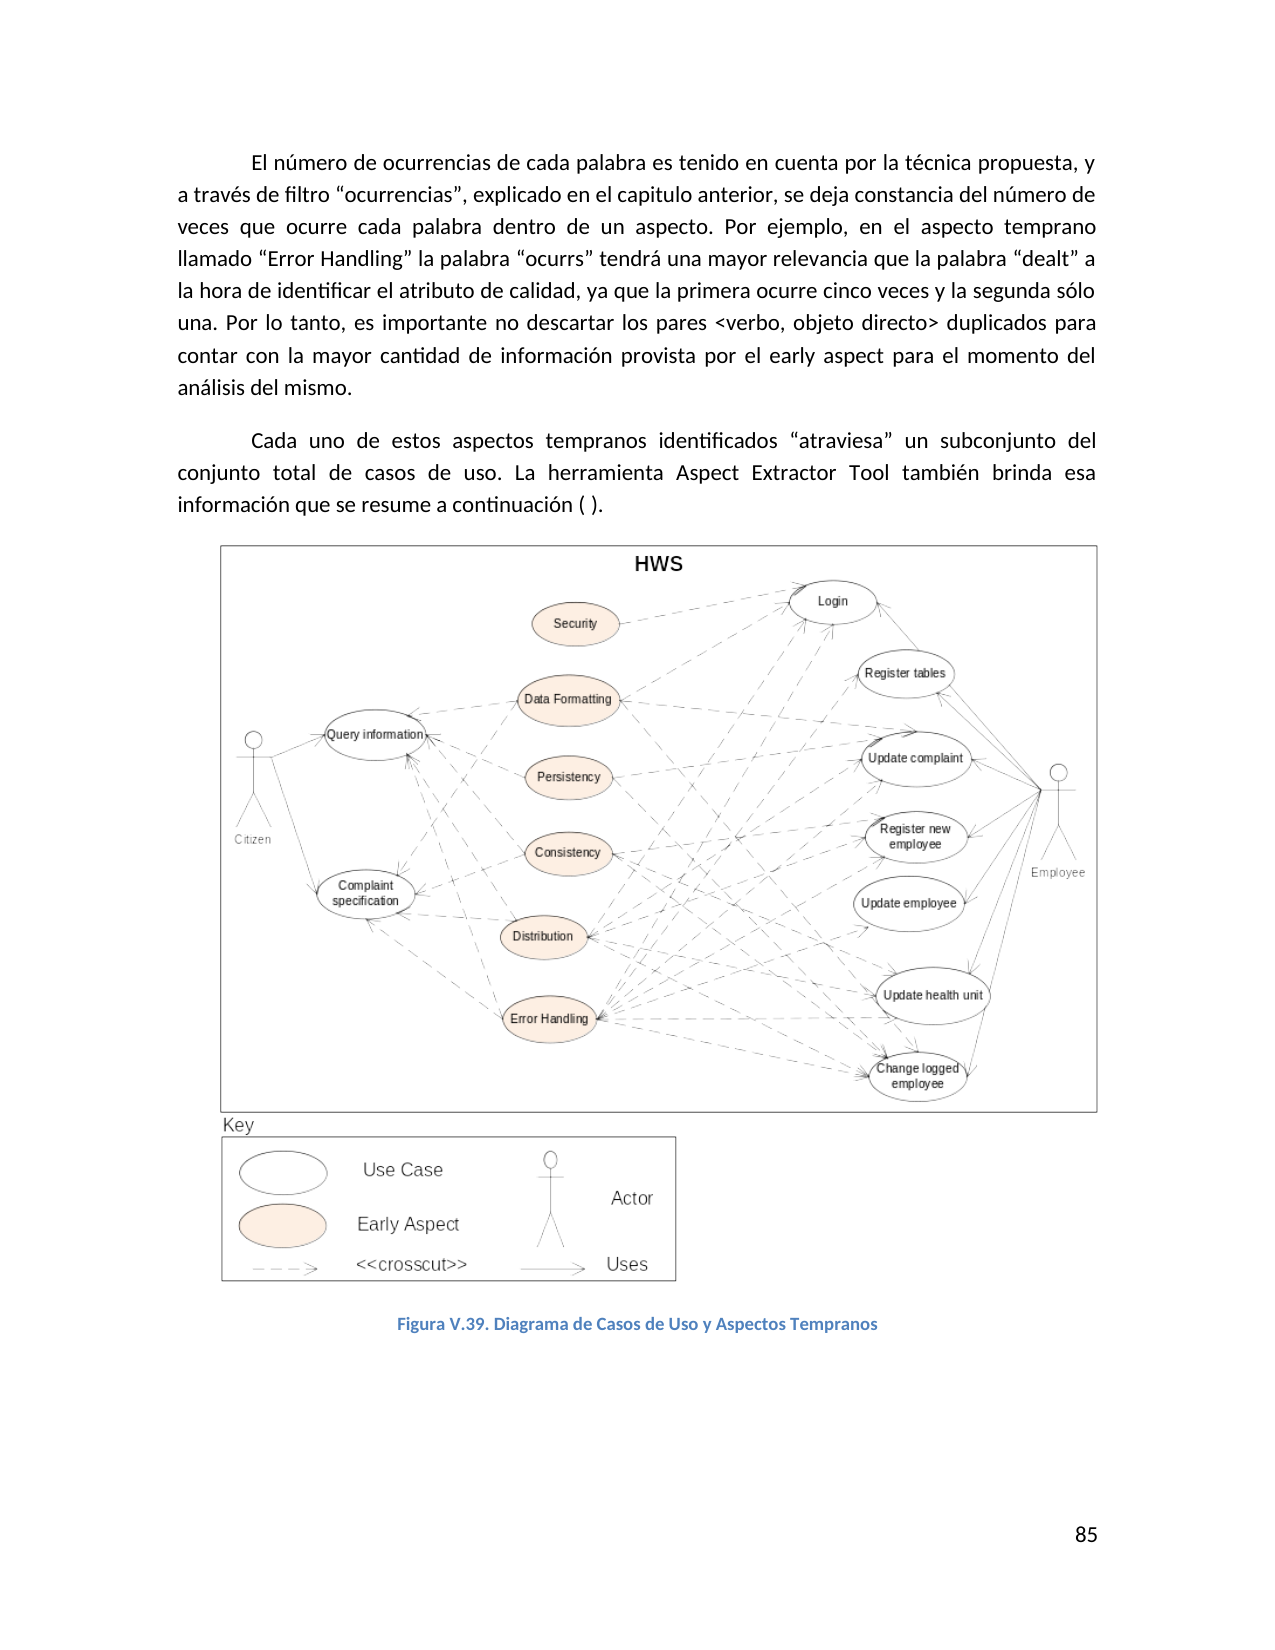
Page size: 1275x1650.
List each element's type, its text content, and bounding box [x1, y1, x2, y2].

text El número de ocurrencias de cada palabra es tenido en cuenta por la técnica propuesta, y a través de filtro “ocurrencias”, explicado en el capitulo anterior, se deja constancia del número de veces que ocurre cada palabra dentro de un aspecto. Por ejemplo, en el aspecto temprano llamado “Error Handling” la palabra “ocurrs” tendrá una mayor relevancia que la palabra “dealt” a la hora de identificar el atributo de calidad, ya que la primera ocurre cinco veces y la segunda sólo una. Por lo tanto, es importante no descartar los pares <verbo, objeto directo> duplicados para contar con la mayor cantidad de información provista por el early aspect para el momento del análisis del mismo. [177, 148, 1098, 401]
